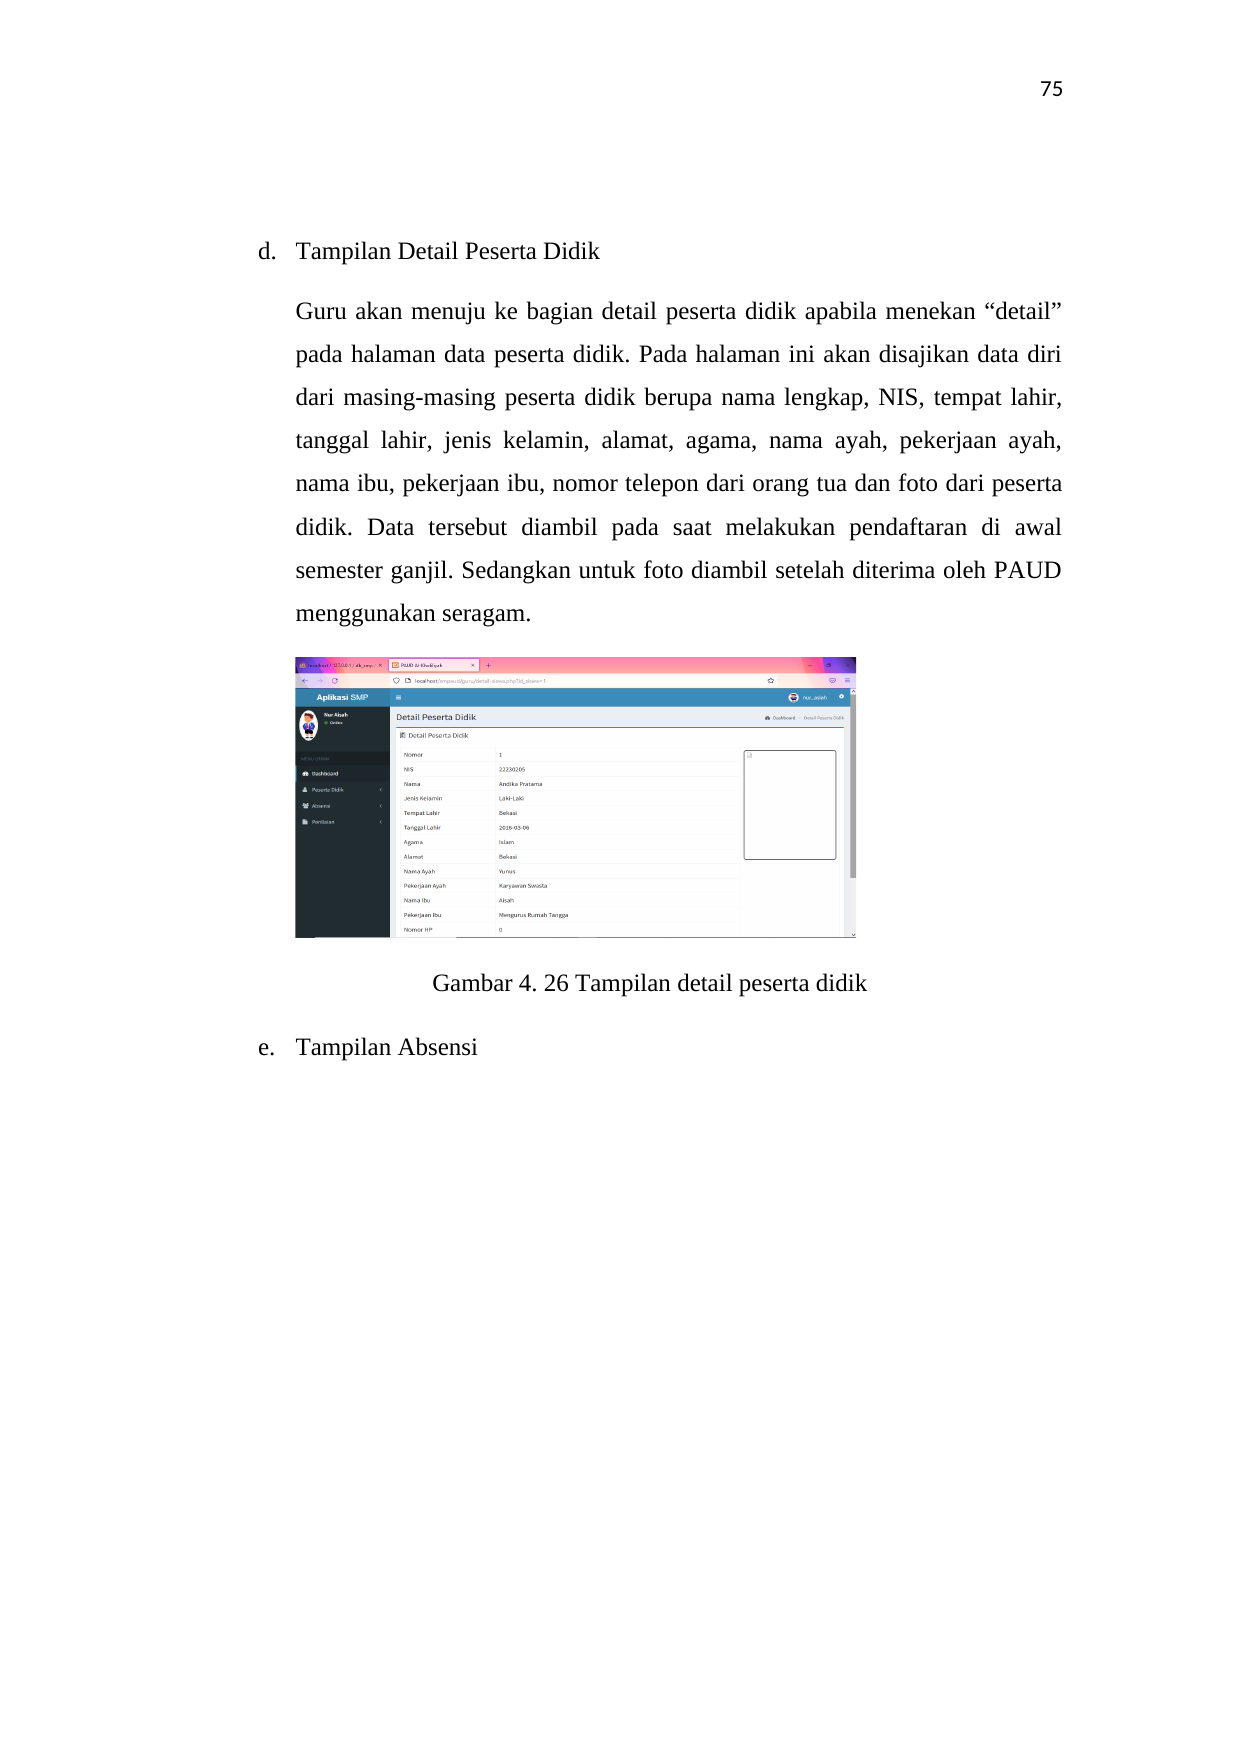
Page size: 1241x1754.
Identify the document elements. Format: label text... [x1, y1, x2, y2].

picture [295, 657, 857, 938]
list Tampilan Detail Peserta Didik [258, 236, 1063, 265]
text Gambar 4. 26 Tampilan detail peserta didik [236, 968, 1063, 997]
list Tampilan Absensi [258, 1032, 1063, 1061]
text Guru akan menuju ke bagian detail peserta didik apabila menekan “detail” pada halaman data peserta didik. Pada halaman ini akan disajikan data diri dari masing-masing peserta didik berupa nama lengkap, NIS, tempat lahir, tanggal lahir, jenis kelamin, alamat, agama, nama ayah, pekerjaan ayah, nama ibu, pekerjaan ibu, nomor telepon dari orang tua dan foto dari peserta didik. Data tersebut diambil pada saat melakukan pendaftaran di awal semester ganjil. Sedangkan untuk foto diambil setelah diterima oleh PAUD menggunakan seragam. [295, 296, 1063, 627]
